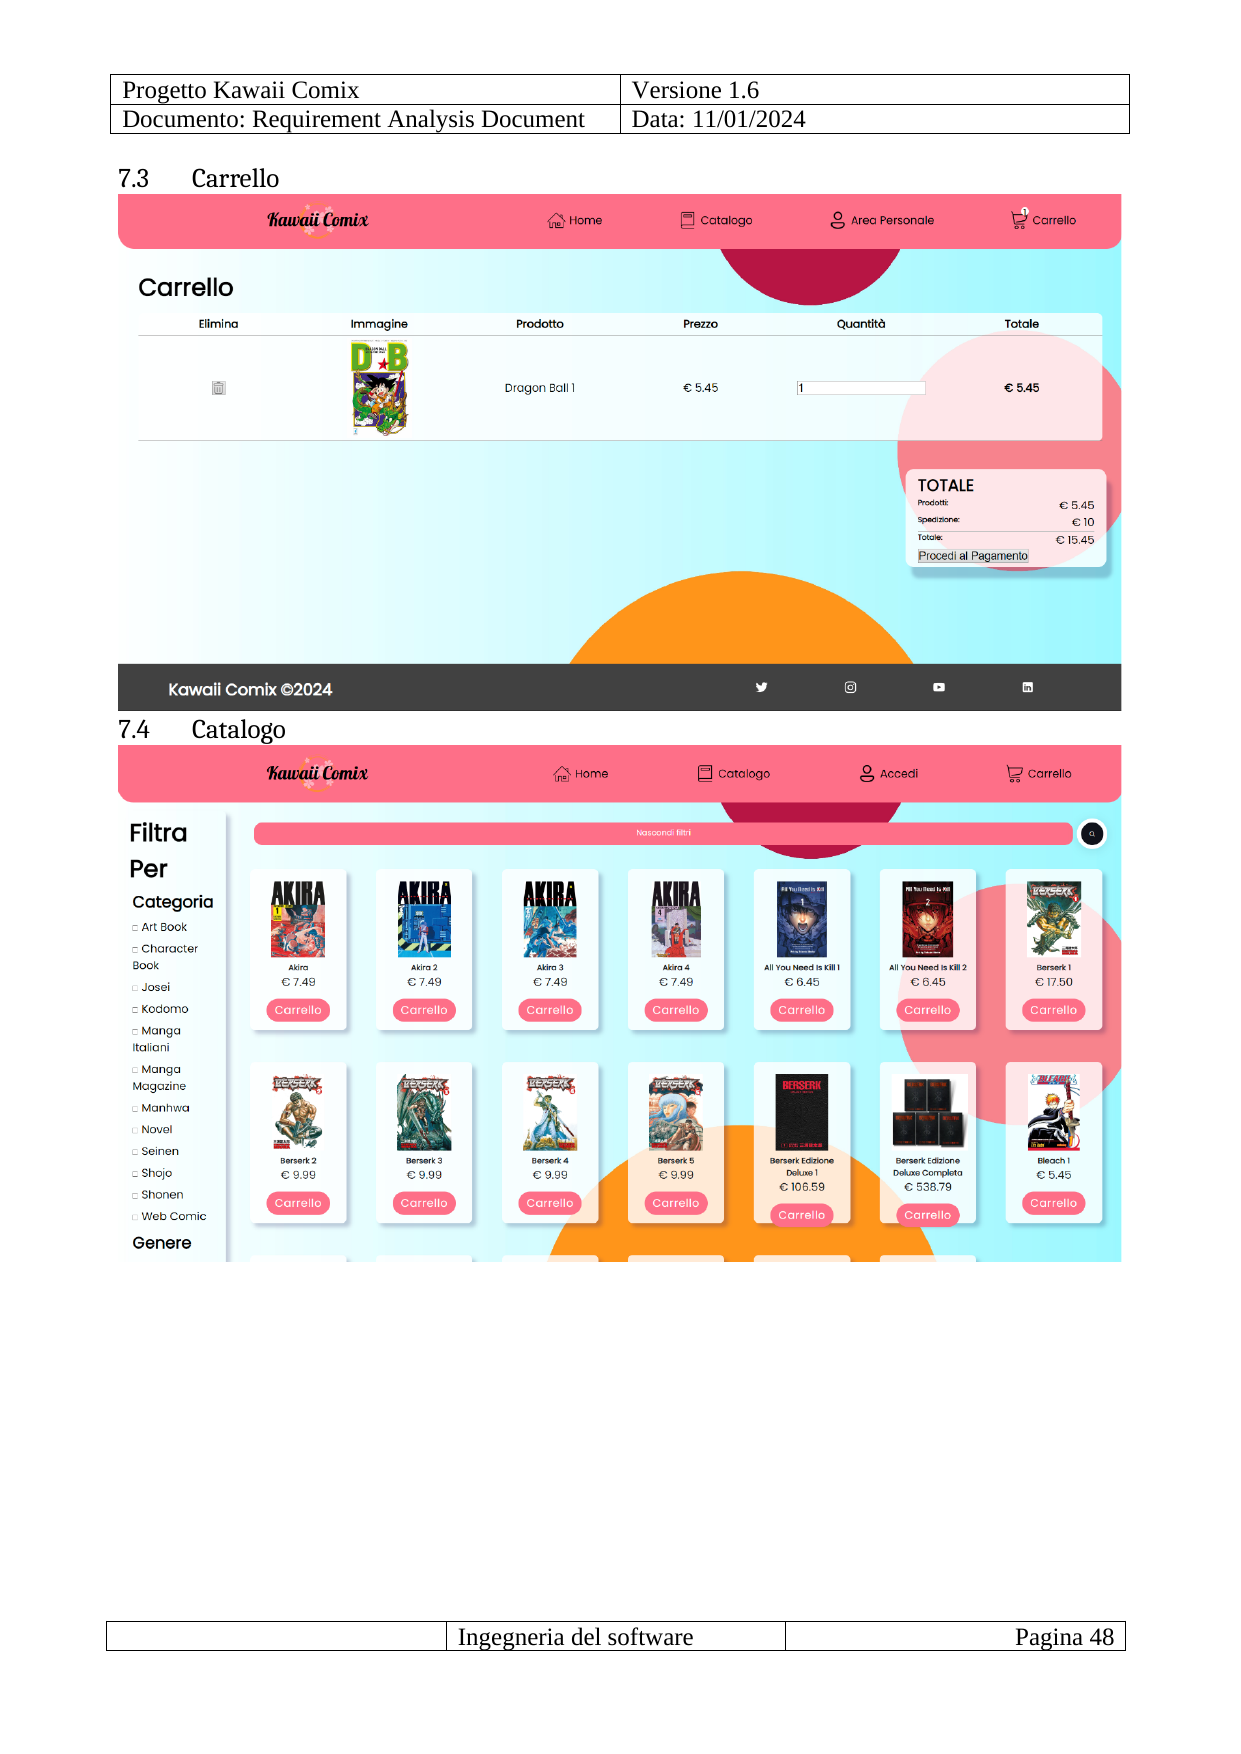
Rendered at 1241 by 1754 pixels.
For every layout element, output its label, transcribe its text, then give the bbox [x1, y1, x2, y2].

subtitle Catalogo [118, 714, 1122, 745]
subtitle Carrello [118, 163, 1122, 194]
picture [118, 194, 1122, 711]
picture [118, 745, 1122, 1262]
